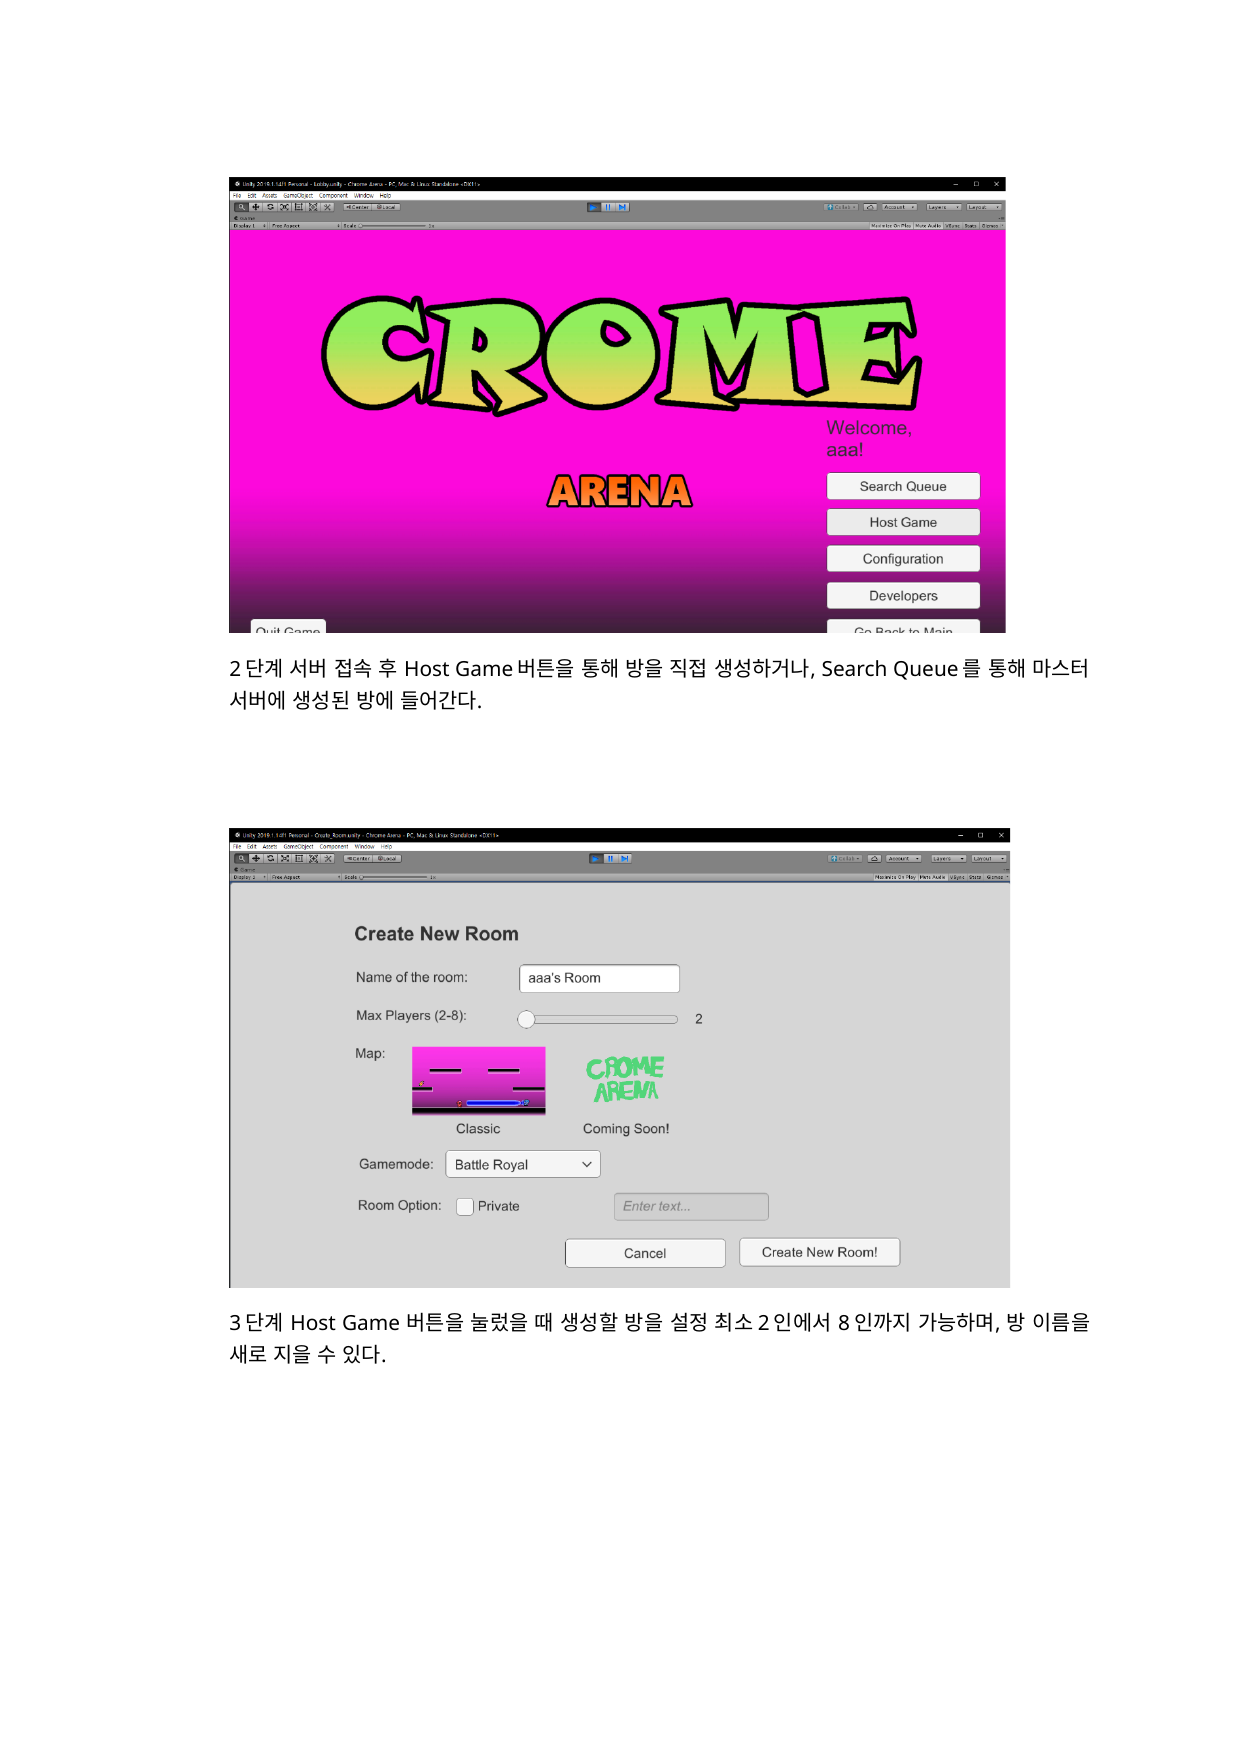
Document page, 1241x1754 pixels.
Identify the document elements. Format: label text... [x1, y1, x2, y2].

picture [229, 828, 1011, 1288]
list 2단계 서버 접속 후 Host Game버튼을 통해 방을 직접 생성하거나, Search Queue를 통해 마스터 서버에 생성된 방에 들어간다. [229, 652, 1090, 715]
list 3단계 Host Game 버튼을 눌렀을 때 생성할 방을 설정 최소2인에서 8인까지 가능하며, 방 이름을 새로 지을 수 있다. [229, 1306, 1090, 1369]
picture [229, 177, 1006, 633]
